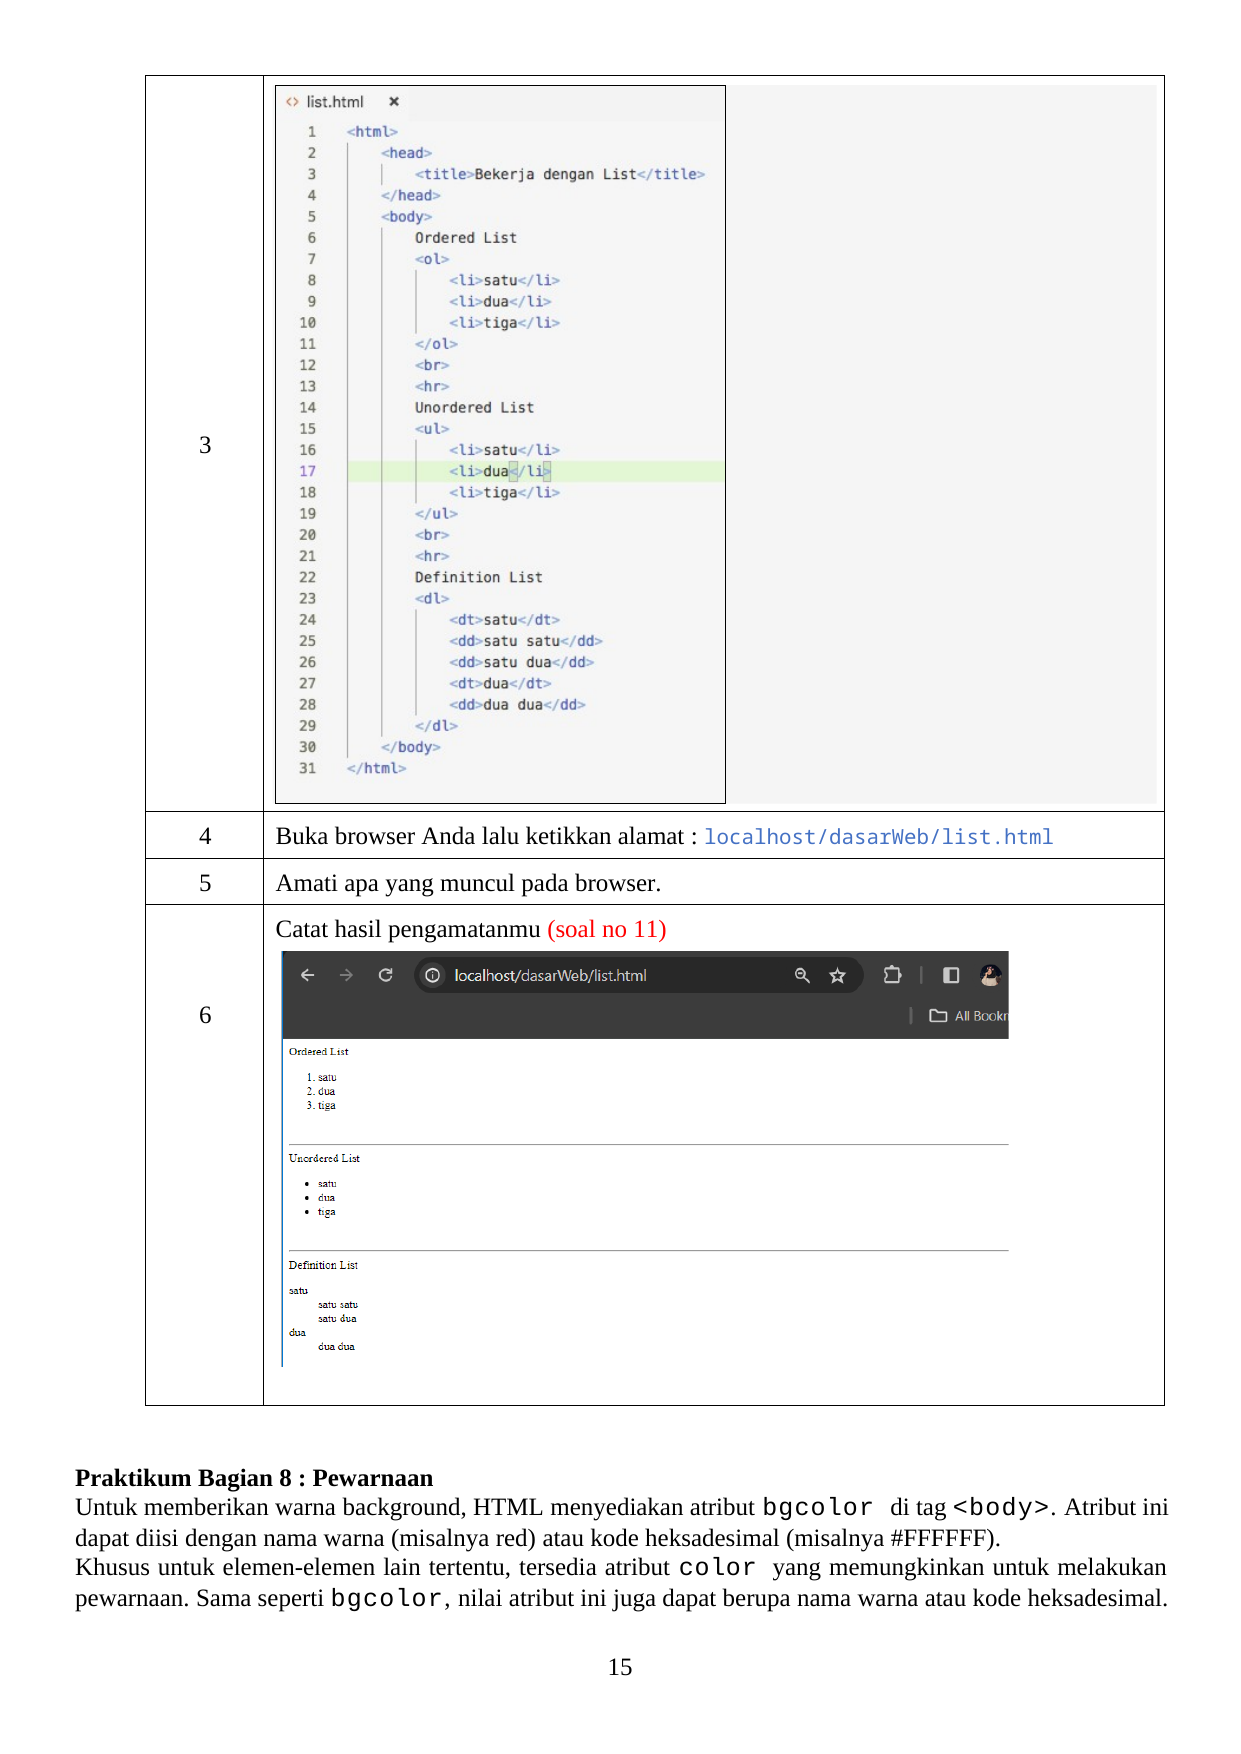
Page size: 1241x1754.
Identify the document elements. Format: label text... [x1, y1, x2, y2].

subtitle Praktikum Bagian 8 : Pewarnaan [75, 1463, 1211, 1492]
text Khusus untuk elemen-elemen lain tertentu, tersedia atribut color yang memungkinkan untuk melakukan pewarnaan. Sama seperti bgcolor, nilai atribut ini juga dapat berupa nama warna atau kode heksadesimal. [75, 1552, 1211, 1613]
picture [281, 951, 1009, 1367]
text Untuk memberikan warna background, HTML menyediakan atribut bgcolor di tag <body>. Atribut ini dapat diisi dengan nama warna (misalnya red) atau kode heksadesimal (misalnya #FFFFFF). [75, 1492, 1211, 1552]
table_cell 6 [146, 905, 263, 1405]
table_cell Catat hasil pengamatanmu (soal no 11) [264, 905, 1164, 1405]
table_cell Amati apa yang muncul pada browser. [264, 859, 1164, 904]
table_cell Buka browser Anda lalu ketikkan alamat : localhost/dasarWeb/list.html [264, 812, 1164, 858]
table_cell 4 [146, 812, 263, 858]
table_header [264, 76, 1164, 811]
table_header 3 [146, 76, 263, 811]
table_cell 5 [146, 859, 263, 904]
